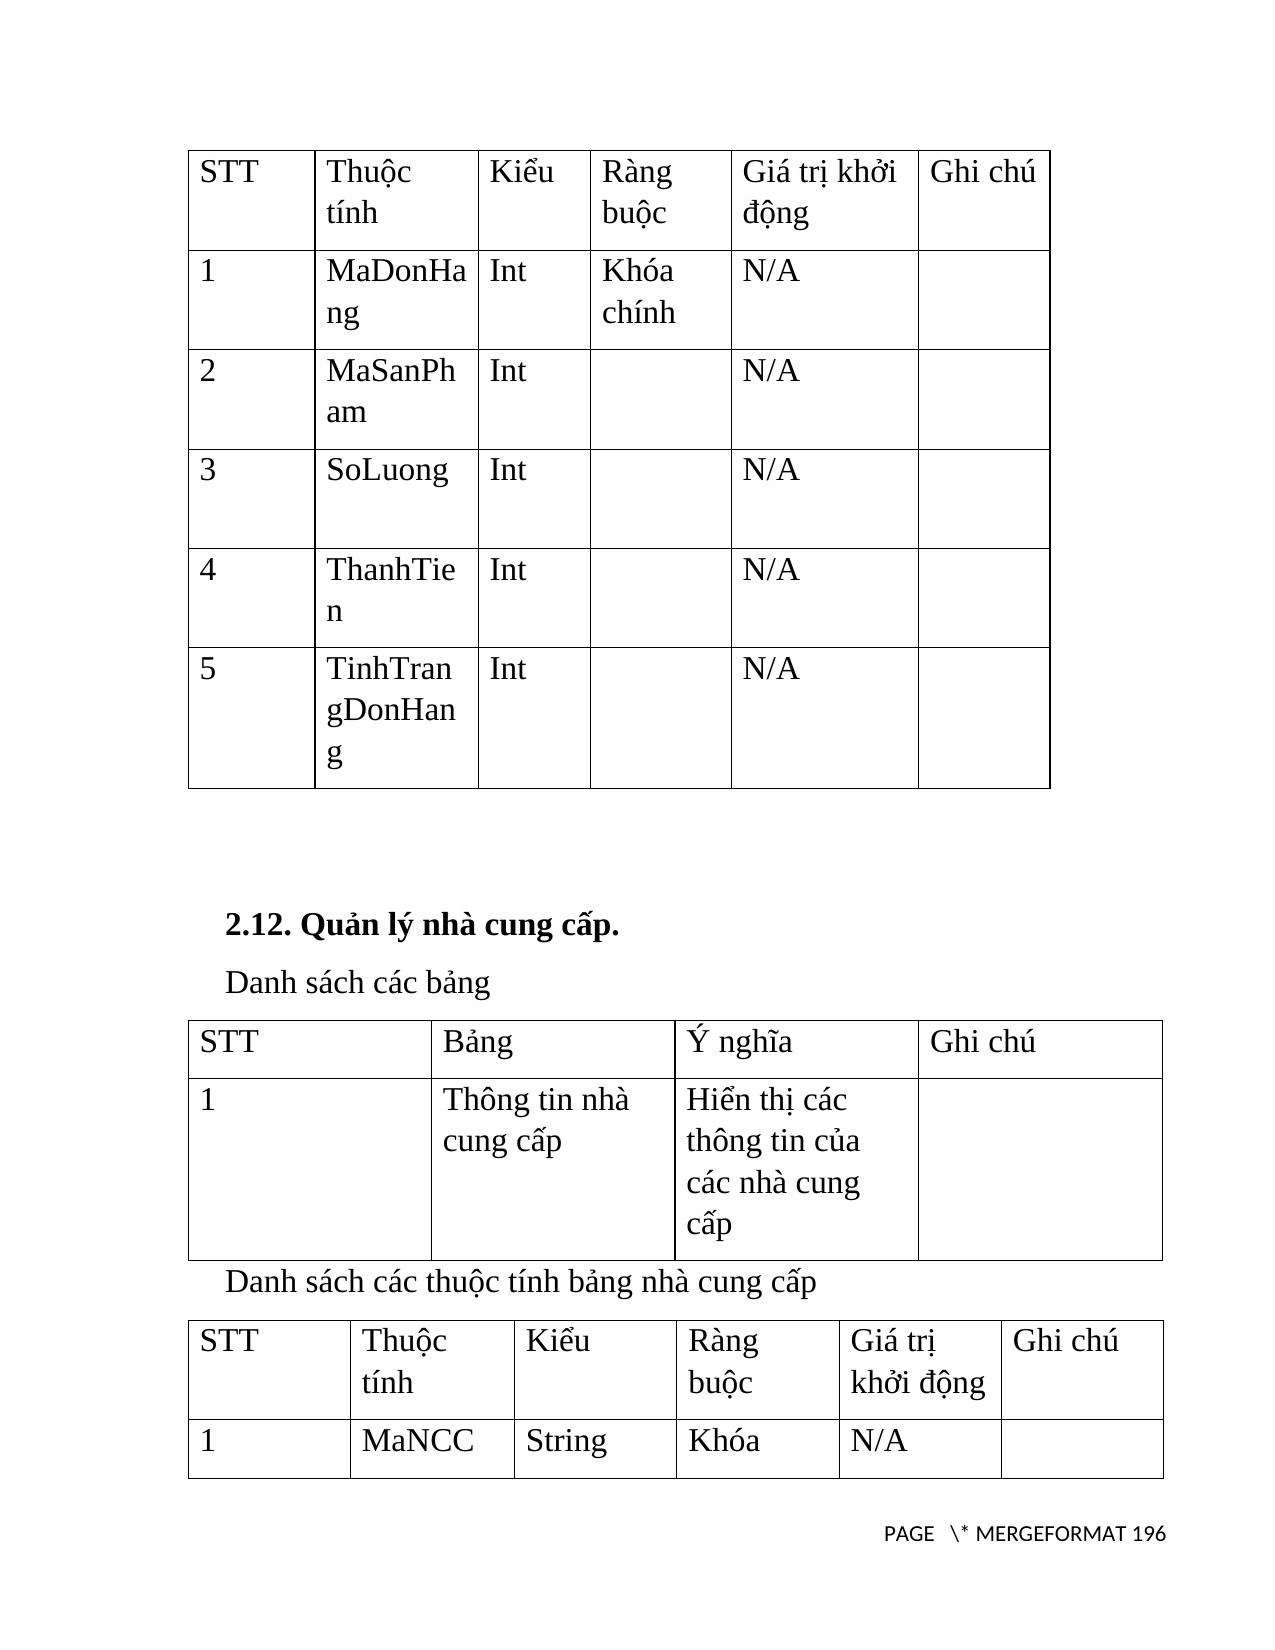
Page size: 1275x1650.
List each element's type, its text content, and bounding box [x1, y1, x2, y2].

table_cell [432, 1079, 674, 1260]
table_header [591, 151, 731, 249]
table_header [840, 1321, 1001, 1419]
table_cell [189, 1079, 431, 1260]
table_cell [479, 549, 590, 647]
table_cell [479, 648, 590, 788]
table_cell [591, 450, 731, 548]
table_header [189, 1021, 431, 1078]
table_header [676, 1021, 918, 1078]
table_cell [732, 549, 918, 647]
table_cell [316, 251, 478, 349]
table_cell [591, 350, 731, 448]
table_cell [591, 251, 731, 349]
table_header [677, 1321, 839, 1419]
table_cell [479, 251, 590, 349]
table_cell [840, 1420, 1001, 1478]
list Danh sách các thuộc tính bảng nhà cung cấp [225, 1261, 1167, 1300]
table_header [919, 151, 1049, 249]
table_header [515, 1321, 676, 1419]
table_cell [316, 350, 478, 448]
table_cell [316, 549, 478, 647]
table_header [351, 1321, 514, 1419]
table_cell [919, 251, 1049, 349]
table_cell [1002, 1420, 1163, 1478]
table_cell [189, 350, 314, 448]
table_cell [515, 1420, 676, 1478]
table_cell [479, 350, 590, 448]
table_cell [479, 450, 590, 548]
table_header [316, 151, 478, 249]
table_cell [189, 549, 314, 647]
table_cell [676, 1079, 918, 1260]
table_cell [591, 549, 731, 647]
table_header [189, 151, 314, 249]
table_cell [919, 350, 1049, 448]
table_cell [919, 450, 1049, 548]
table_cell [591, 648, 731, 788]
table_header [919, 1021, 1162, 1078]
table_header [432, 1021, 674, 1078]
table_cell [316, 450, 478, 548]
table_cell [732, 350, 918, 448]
list Danh sách các bảng [225, 962, 1167, 1000]
list Quản lý nhà cung cấp. [225, 904, 1167, 943]
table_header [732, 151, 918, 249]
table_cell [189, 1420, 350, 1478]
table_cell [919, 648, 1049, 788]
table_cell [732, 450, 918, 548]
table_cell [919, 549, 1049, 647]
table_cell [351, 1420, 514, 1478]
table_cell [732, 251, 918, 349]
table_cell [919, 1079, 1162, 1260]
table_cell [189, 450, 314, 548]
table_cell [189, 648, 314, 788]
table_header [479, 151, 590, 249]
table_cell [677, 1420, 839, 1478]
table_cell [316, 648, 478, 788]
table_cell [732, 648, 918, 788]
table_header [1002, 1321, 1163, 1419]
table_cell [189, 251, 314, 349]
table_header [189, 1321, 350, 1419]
